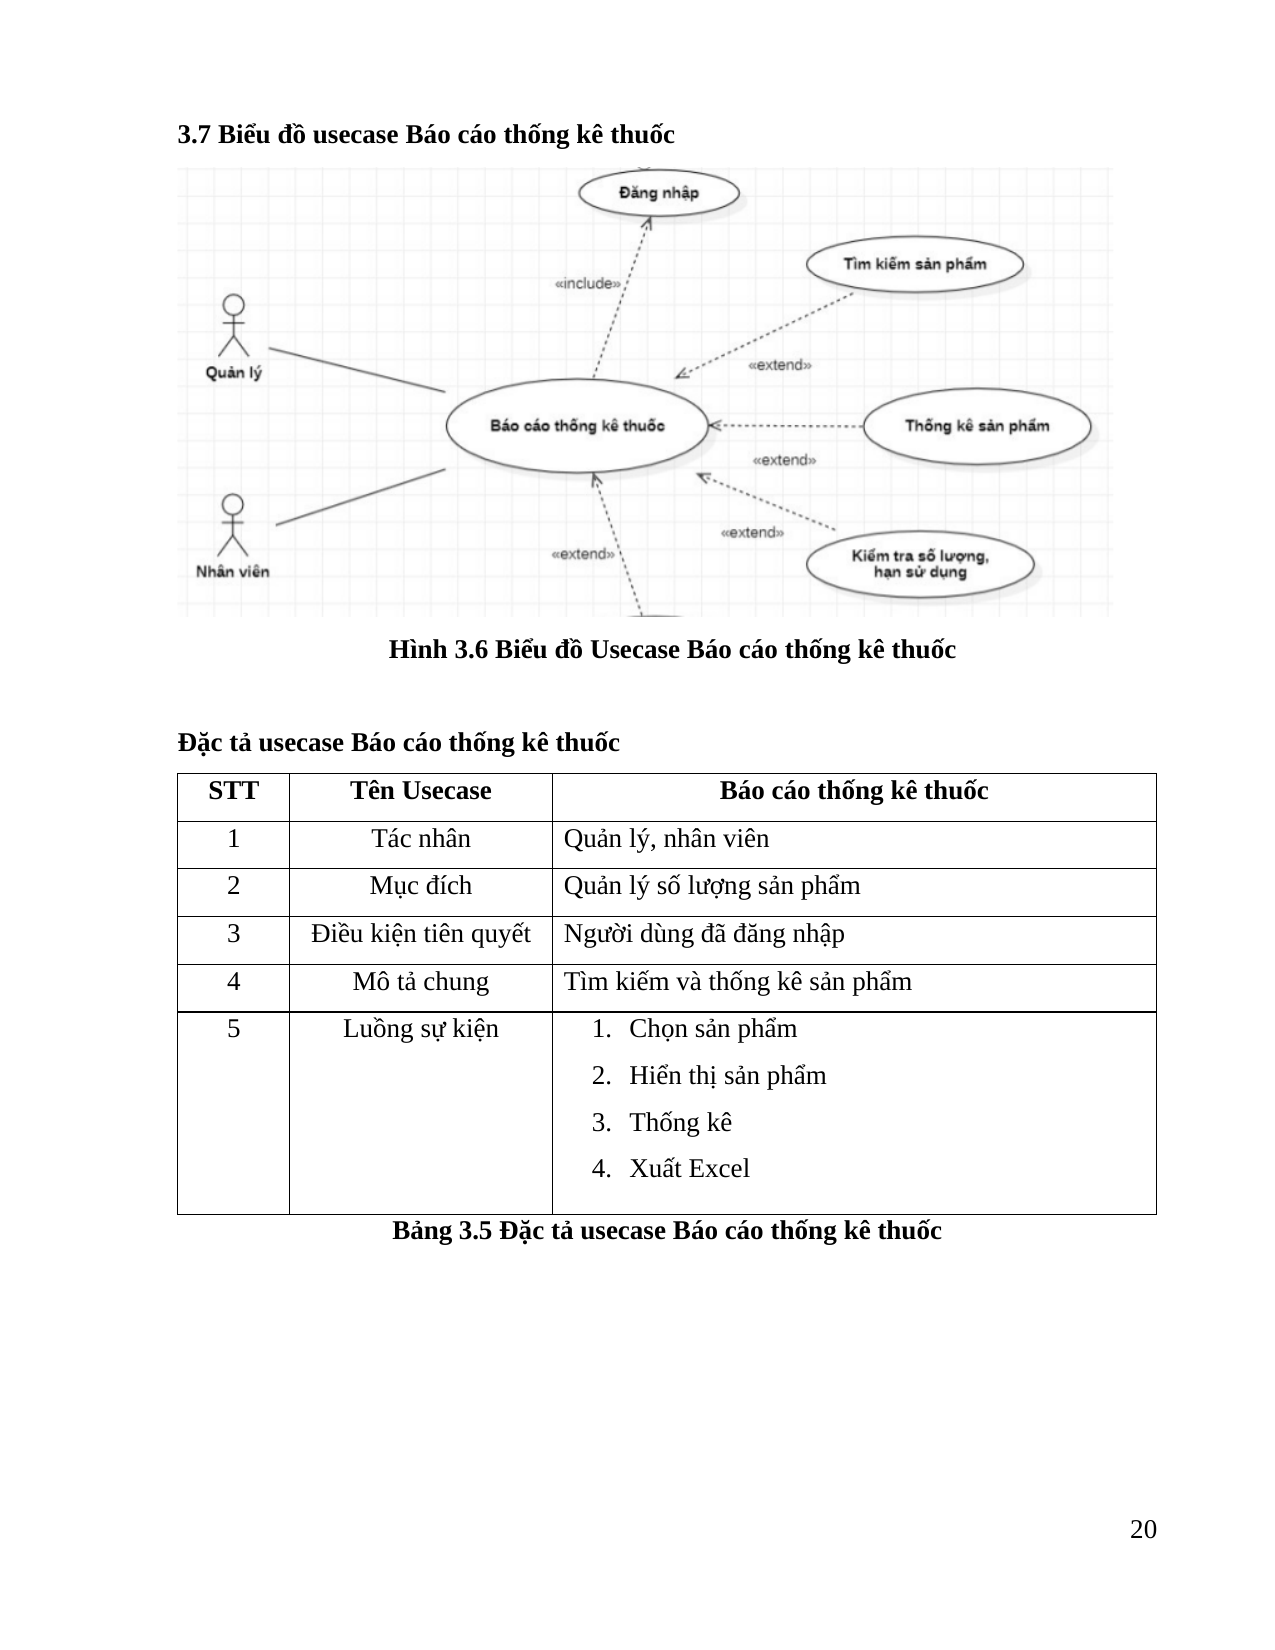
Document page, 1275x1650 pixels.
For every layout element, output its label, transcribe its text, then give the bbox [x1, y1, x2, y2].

text Bảng 3.5 Đặc tả usecase Báo cáo thống kê thuốc [177, 1215, 1157, 1246]
table_cell 1 [178, 822, 289, 868]
table_cell 4 [178, 965, 289, 1011]
table_cell Quản lý, nhân viên [553, 822, 1156, 868]
text Đặc tả usecase Báo cáo thống kê thuốc [177, 726, 1157, 757]
table_cell 2 [178, 869, 289, 916]
table_cell Chọn sản phẩm Hiển thị sản phẩm Thống kê Xuất Excel [553, 1013, 1156, 1213]
table_cell Quản lý số lượng sản phẩm [553, 869, 1156, 916]
table_header Báo cáo thống kê thuốc [553, 774, 1156, 821]
table_cell 3 [178, 917, 289, 964]
table_header STT [178, 774, 289, 821]
table_cell 5 [178, 1013, 289, 1213]
table_cell Luồng sự kiện [290, 1013, 552, 1213]
table_cell Tác nhân [290, 822, 552, 868]
table_header Tên Usecase [290, 774, 552, 821]
text 3.7 Biểu đồ usecase Báo cáo thống kê thuốc [177, 118, 1157, 149]
table_cell Mục đích [290, 869, 552, 916]
table_cell Mô tả chung [290, 965, 552, 1011]
table_cell Người dùng đã đăng nhập [553, 917, 1156, 964]
text Hình 3.6 Biểu đồ Usecase Báo cáo thống kê thuốc [260, 633, 1085, 664]
picture [177, 167, 1114, 617]
table_cell Tìm kiếm và thống kê sản phẩm [553, 965, 1156, 1011]
table_cell Điều kiện tiên quyết [290, 917, 552, 964]
